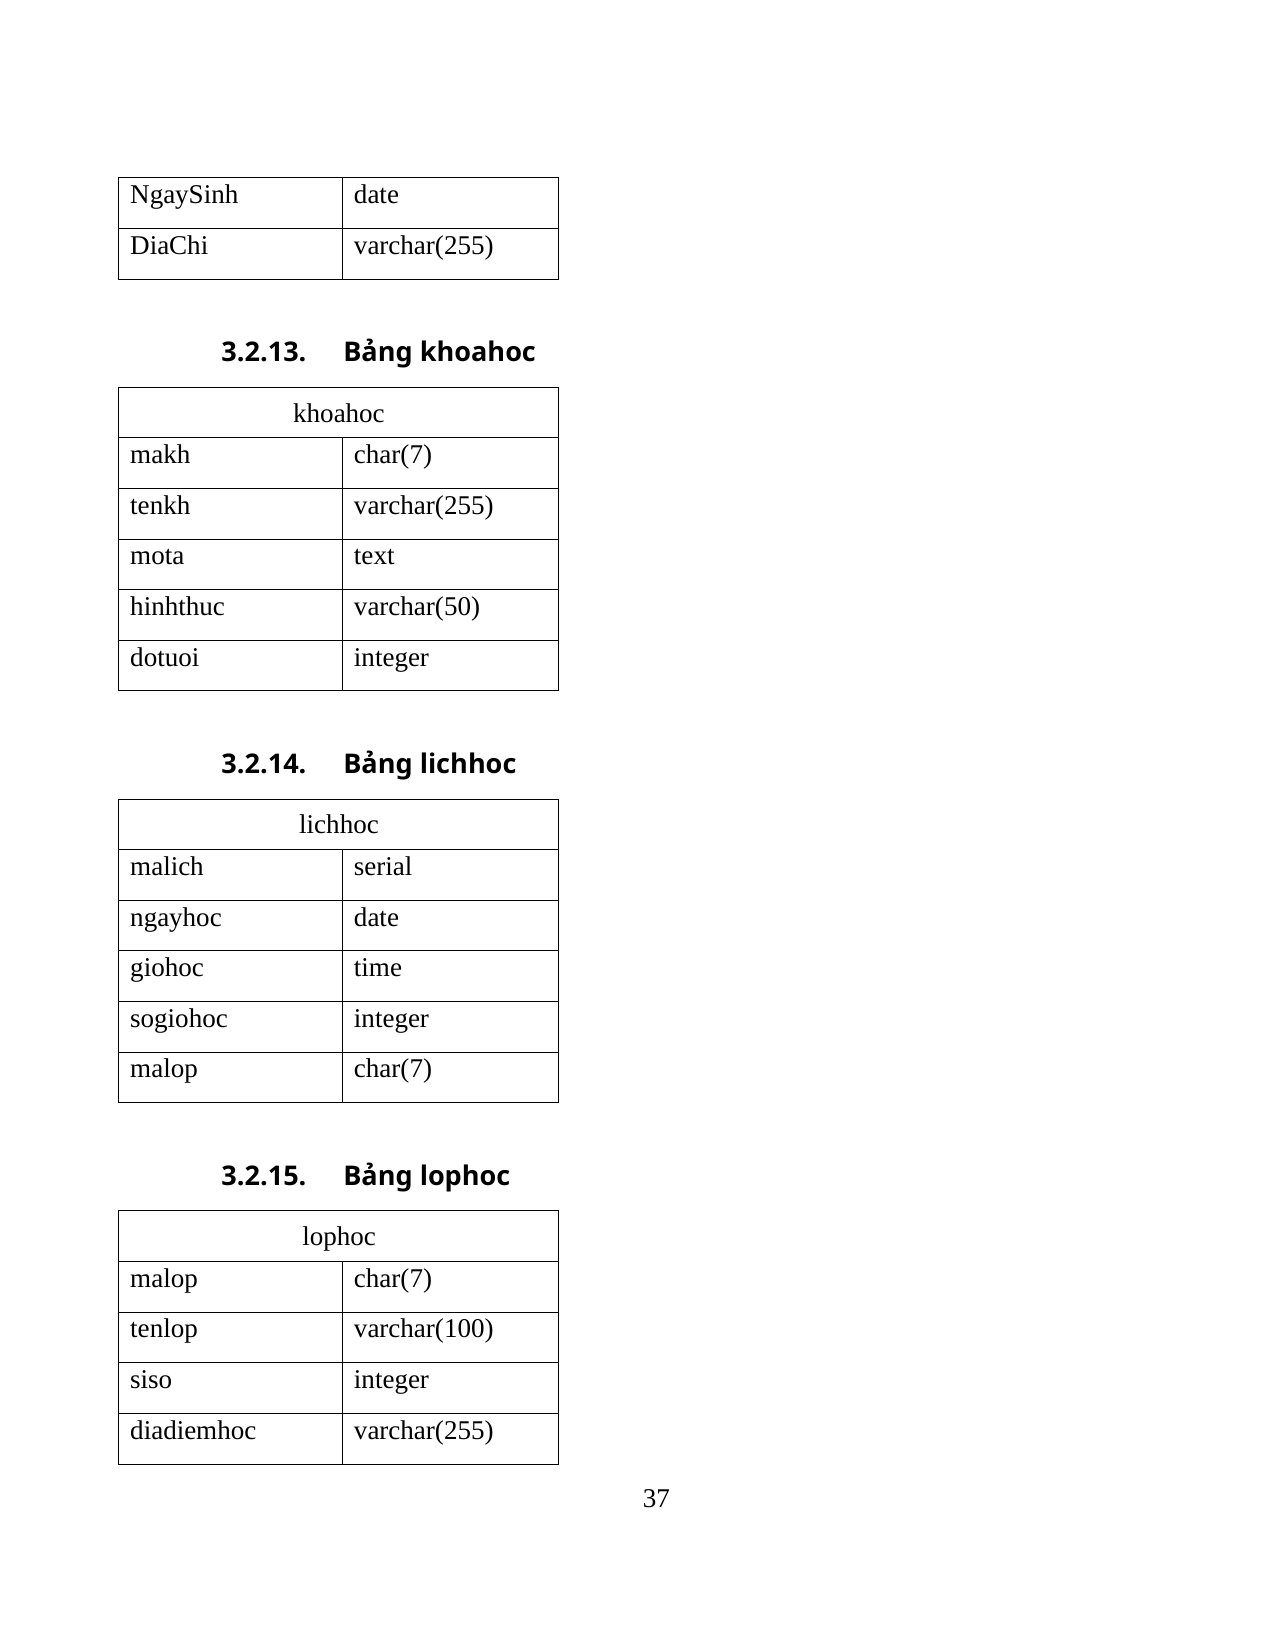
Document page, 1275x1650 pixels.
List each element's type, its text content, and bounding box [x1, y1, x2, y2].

table_header lophoc [119, 1211, 558, 1261]
table_cell varchar(50) [343, 590, 558, 640]
table_cell date [343, 178, 558, 228]
table_cell varchar(255) [343, 229, 558, 278]
table_cell varchar(100) [343, 1313, 558, 1362]
table_cell makh [119, 438, 342, 488]
table_cell char(7) [343, 1262, 558, 1312]
table_cell NgaySinh [119, 178, 342, 228]
table_cell char(7) [343, 438, 558, 488]
table_cell malop [119, 1262, 342, 1312]
subtitle Bảng lichhoc [177, 744, 1157, 781]
table_header lichhoc [119, 800, 558, 849]
subtitle Bảng lophoc [177, 1156, 1157, 1193]
table_cell dotuoi [119, 641, 342, 690]
table_cell mota [119, 540, 342, 589]
table_cell diadiemhoc [119, 1414, 342, 1463]
table_cell char(7) [343, 1053, 558, 1102]
table_cell giohoc [119, 951, 342, 1001]
table_cell DiaChi [119, 229, 342, 278]
table_cell date [343, 901, 558, 950]
table_cell text [343, 540, 558, 589]
table_cell ngayhoc [119, 901, 342, 950]
table_cell tenkh [119, 489, 342, 538]
table_cell integer [343, 1363, 558, 1413]
table_cell tenlop [119, 1313, 342, 1362]
table_cell integer [343, 1002, 558, 1052]
table_cell time [343, 951, 558, 1001]
subtitle Bảng khoahoc [177, 332, 1157, 369]
table_cell varchar(255) [343, 489, 558, 538]
table_cell sogiohoc [119, 1002, 342, 1052]
table_header khoahoc [119, 388, 558, 437]
table_cell serial [343, 850, 558, 900]
table_cell hinhthuc [119, 590, 342, 640]
table_cell siso [119, 1363, 342, 1413]
table_cell malop [119, 1053, 342, 1102]
table_cell varchar(255) [343, 1414, 558, 1463]
table_cell integer [343, 641, 558, 690]
table_cell malich [119, 850, 342, 900]
